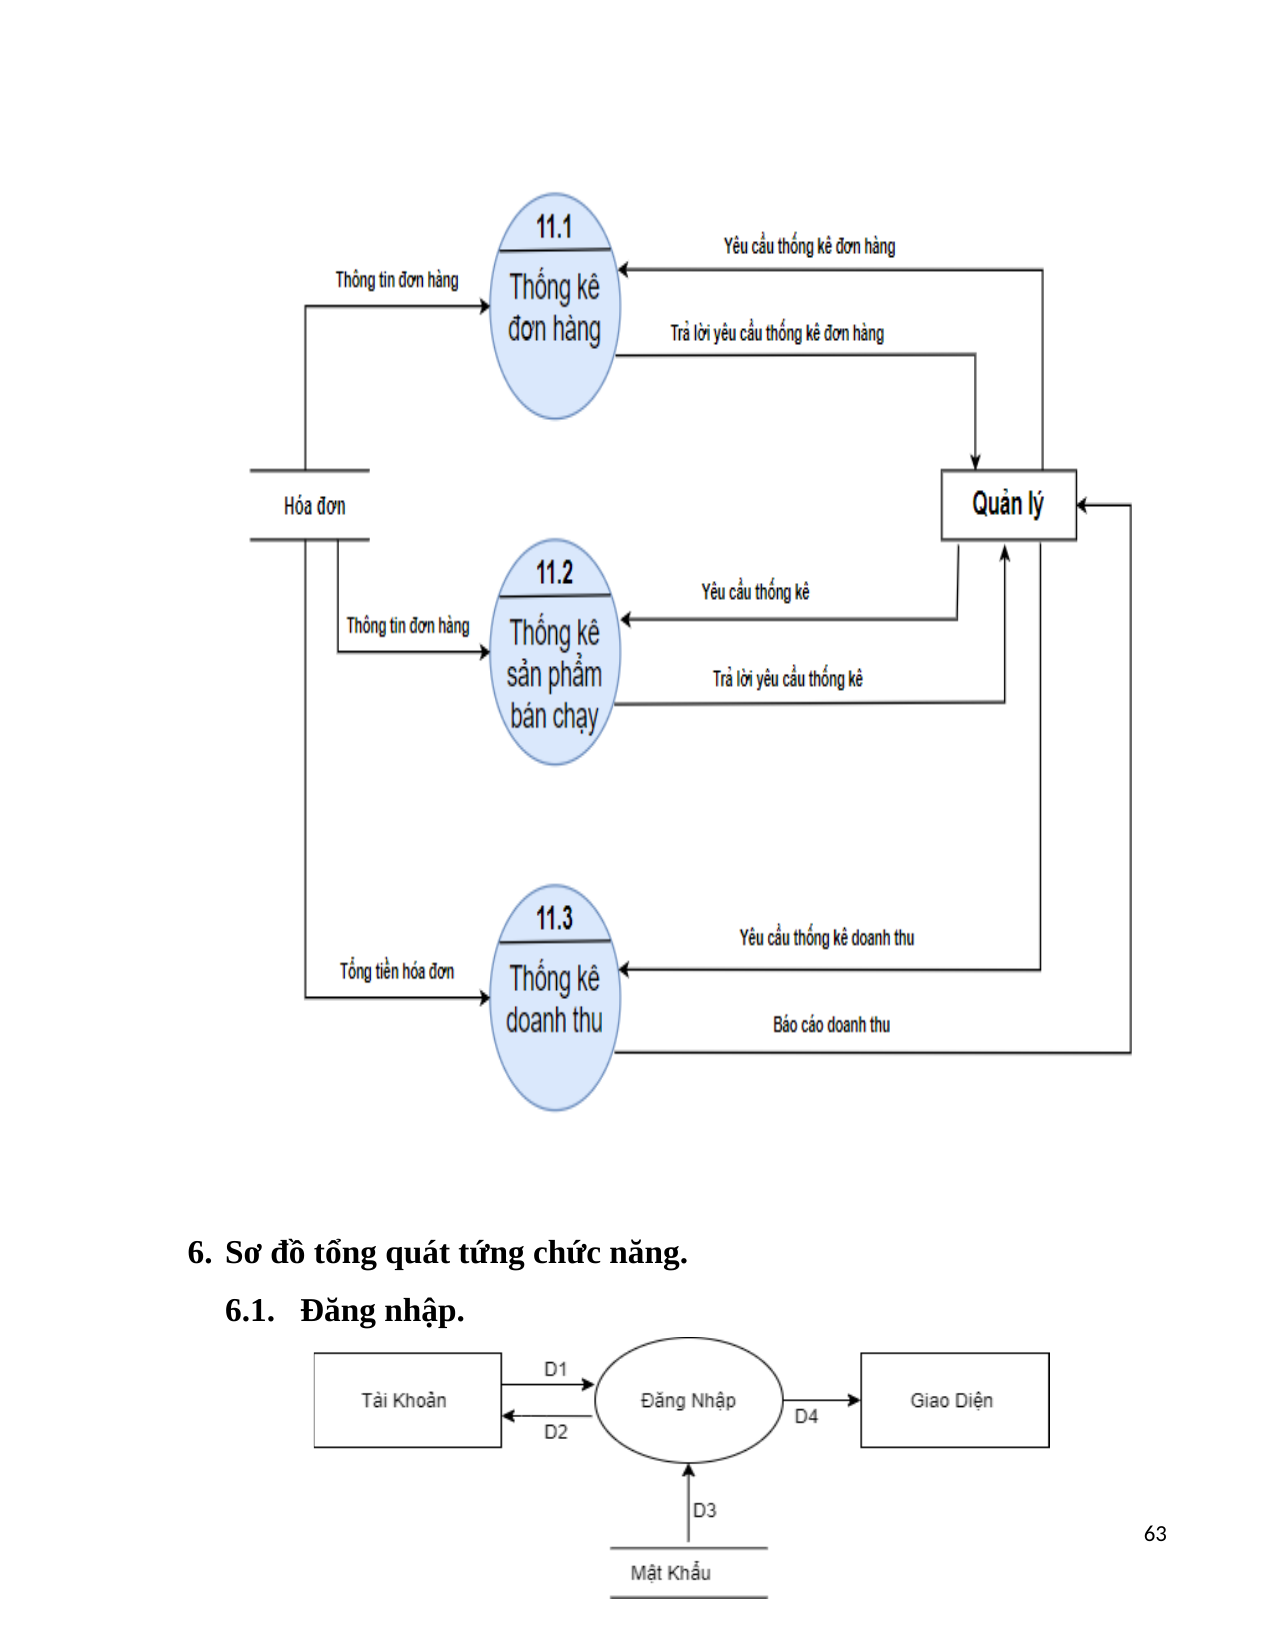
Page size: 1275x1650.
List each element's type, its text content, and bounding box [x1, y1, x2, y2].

picture [225, 150, 1166, 1162]
picture [313, 1337, 1050, 1599]
list Sơ đồ tổng quát tứng chức năng. [187, 1232, 1167, 1271]
list Đăng nhập. [225, 1290, 1167, 1328]
